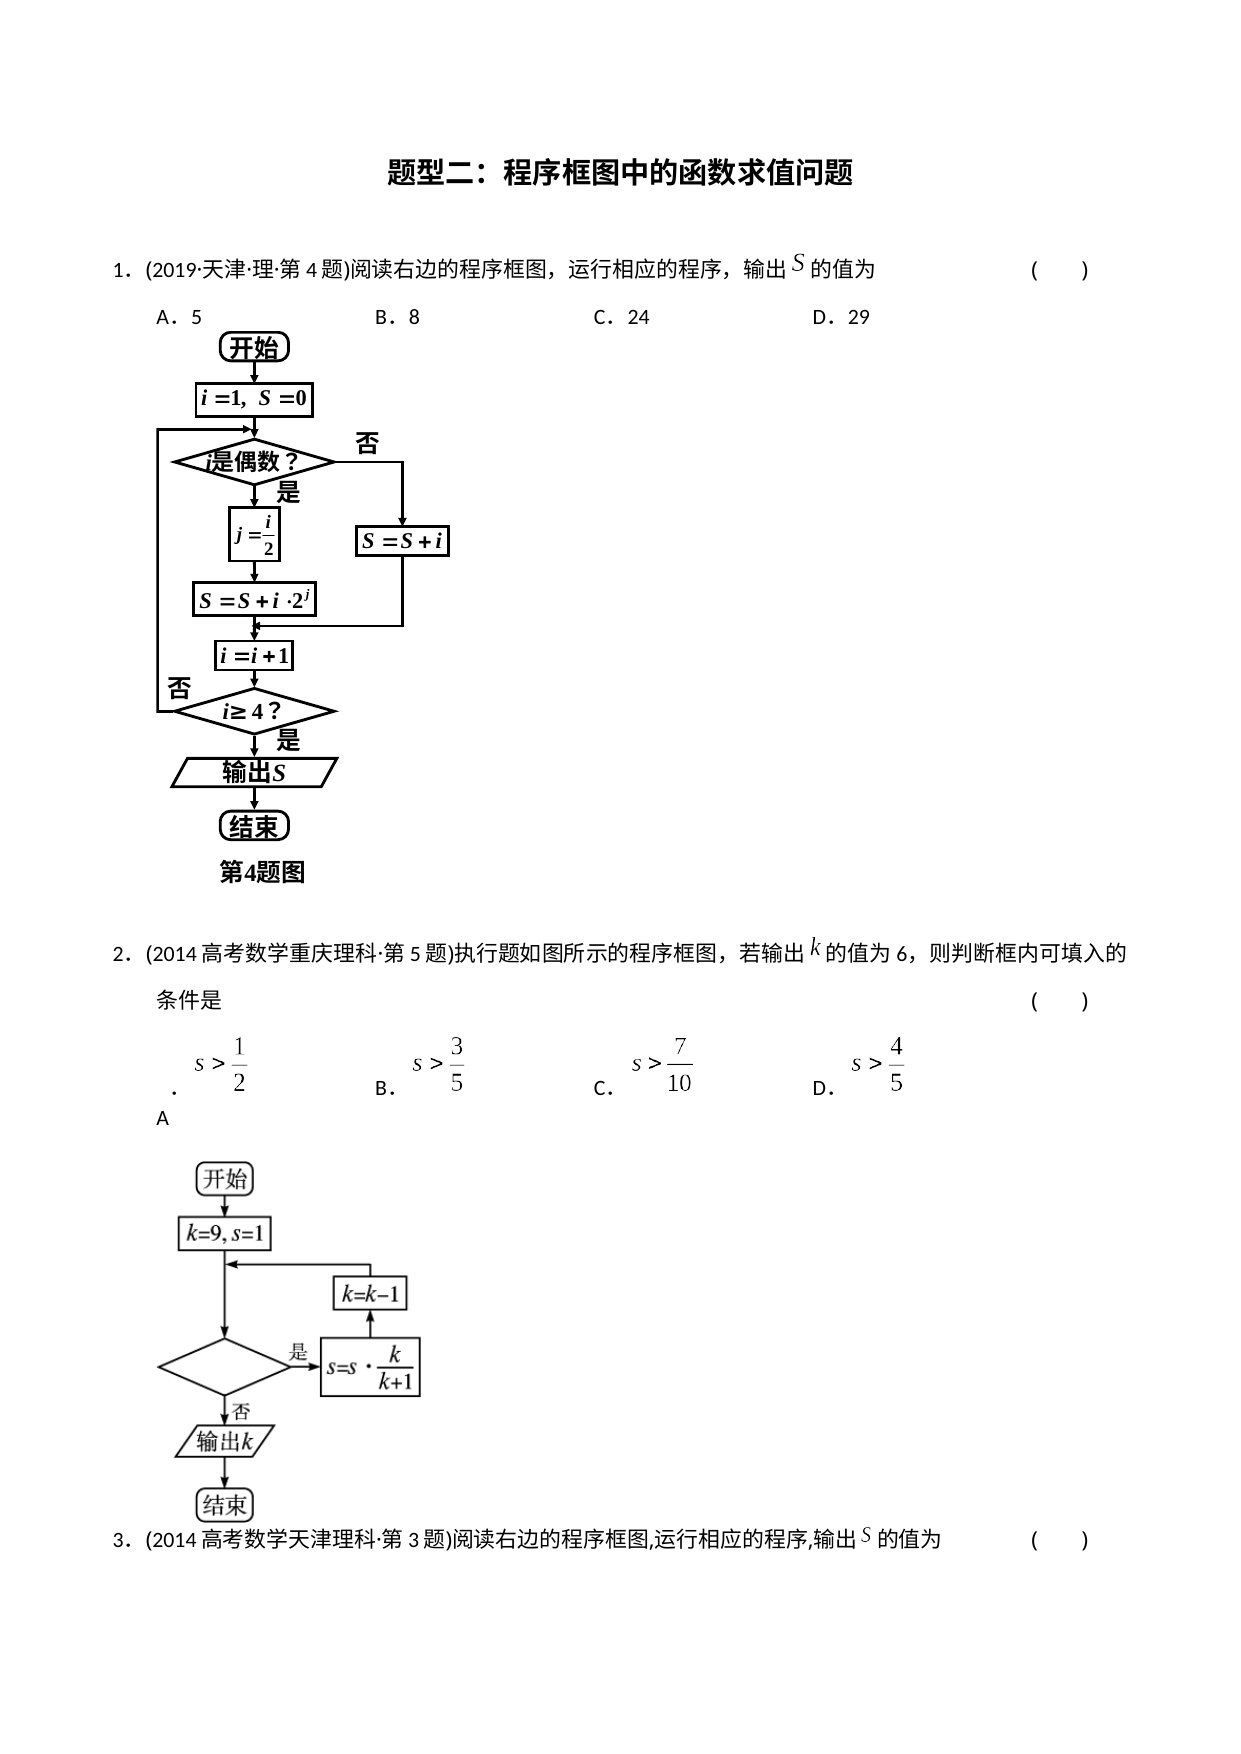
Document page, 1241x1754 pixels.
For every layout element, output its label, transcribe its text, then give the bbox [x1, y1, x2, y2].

text A．5 B．8 C．24 D．29 [156, 299, 1128, 331]
text 2．(2014高考数学重庆理科·第5题)执行题如图所示的程序框图，若输出的值为6，则判断框内可填入的条件是 ( ) [112, 932, 1128, 1015]
text 1．(2019·天津·理·第4题)阅读右边的程序框图，运行相应的程序，输出的值为 ( ) [112, 248, 1128, 283]
text 3．(2014高考数学天津理科·第3题)阅读右边的程序框图,运行相应的程序,输出的值为 ( ) [112, 1522, 1128, 1554]
text A． B． C． D． [156, 1031, 1128, 1131]
subtitle 题型二：程序框图中的函数求值问题 [112, 150, 1128, 192]
